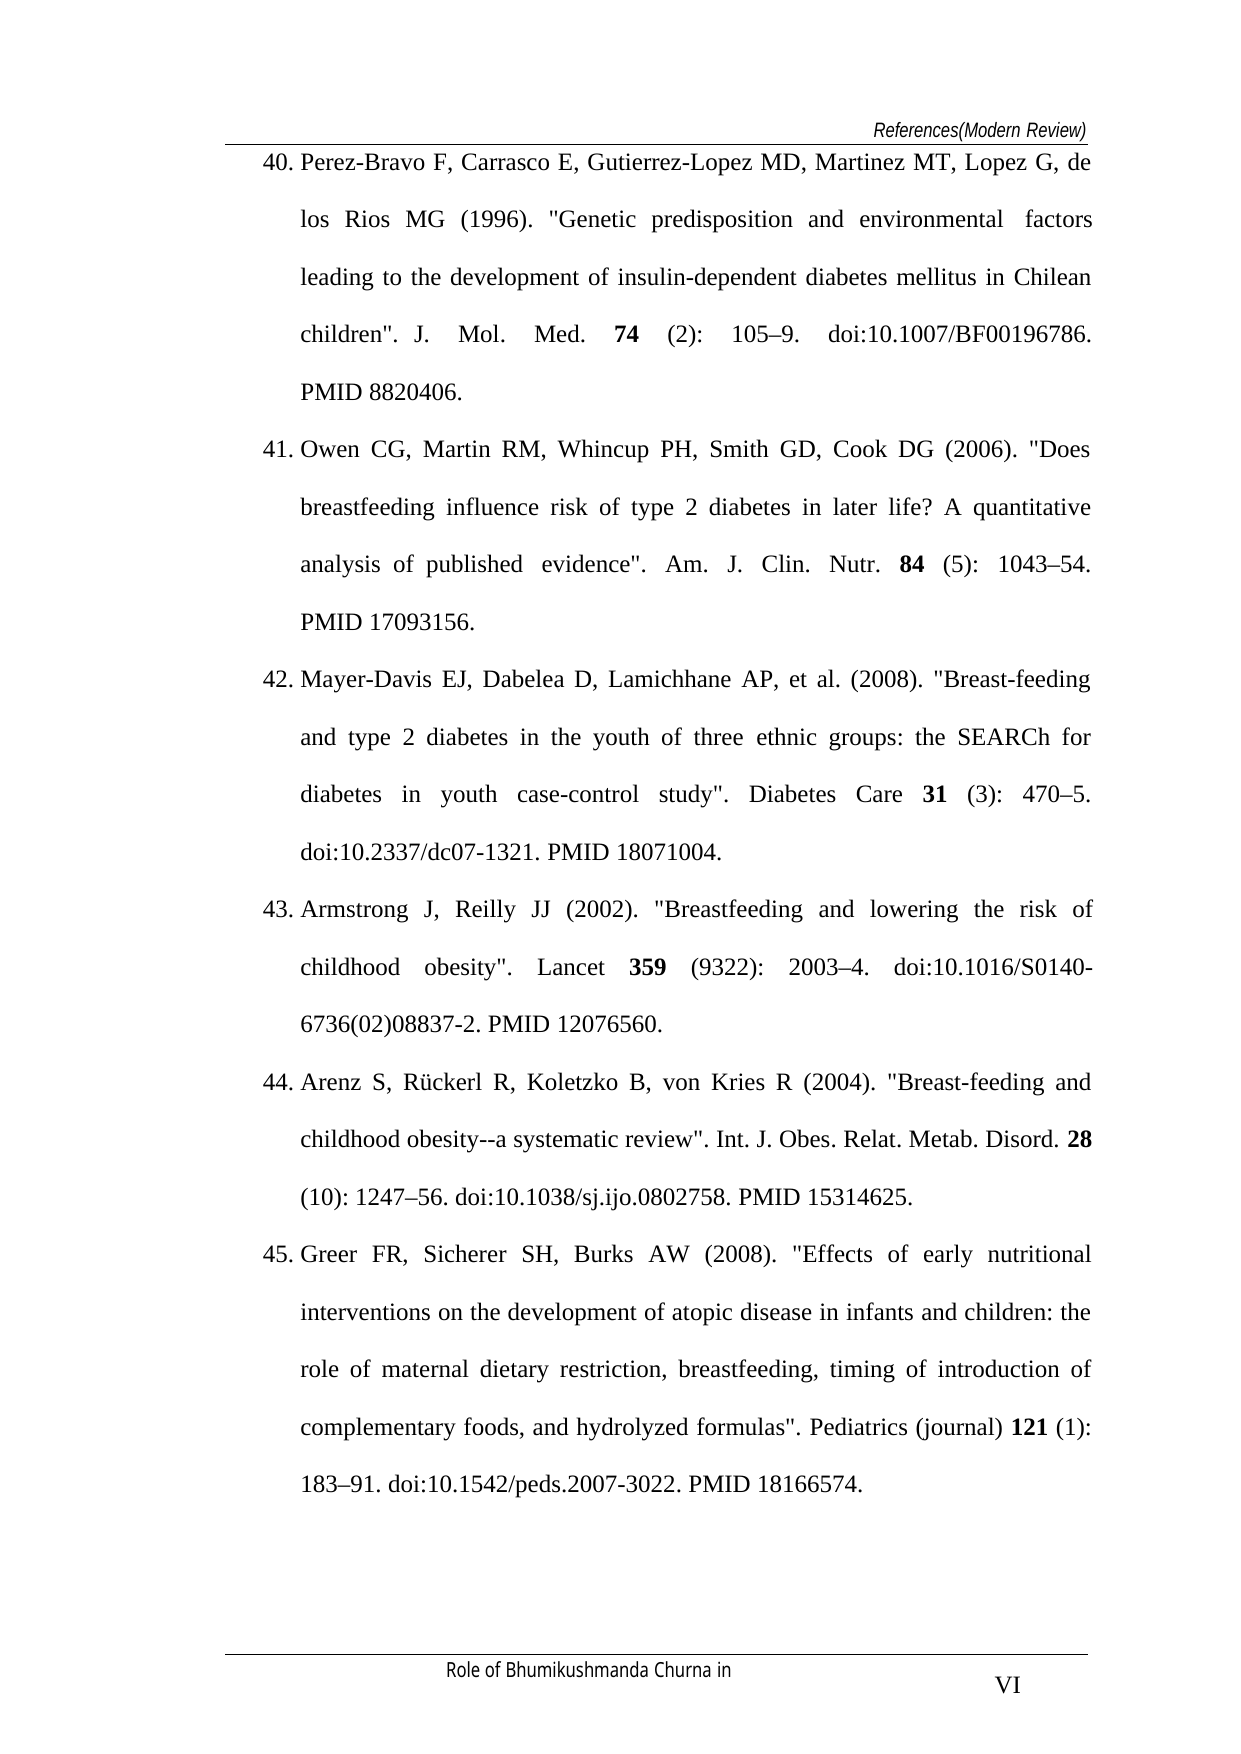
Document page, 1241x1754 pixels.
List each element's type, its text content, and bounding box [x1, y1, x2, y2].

list Greer FR, Sicherer SH, Burks AW (2008). "Effects of early nutritional interventions on the development of atopic disease in infants and children: the role of maternal dietary restriction, breastfeeding, timing of introduction of complementary foods, and hydrolyzed formulas". Pediatrics (journal) 121 (1): 183–91. doi:10.1542/peds.2007-3022. PMID 18166574. [263, 1239, 1092, 1498]
list Owen CG, Martin RM, Whincup PH, Smith GD, Cook DG (2006). "Does breastfeeding influence risk of type 2 diabetes in later life? A quantitative analysis of published evidence". Am. J. Clin. Nutr. 84 (5): 1043–54. PMID 17093156. [263, 434, 1092, 636]
list Mayer-Davis EJ, Dabelea D, Lamichhane AP, et al. (2008). "Breast-feeding and type 2 diabetes in the youth of three ethnic groups: the SEARCh for diabetes in youth case-control study". Diabetes Care 31 (3): 470–5. doi:10.2337/dc07-1321. PMID 18071004. [263, 664, 1091, 866]
list Perez-Bravo F, Carrasco E, Gutierrez-Lopez MD, Martinez MT, Lopez G, de los Rios MG (1996). "Genetic predisposition and environmental factors leading to the development of insulin-dependent diabetes mellitus in Chilean children". J. Mol. Med. 74 (2): 105–9. doi:10.1007/BF00196786. PMID 8820406. [263, 147, 1092, 406]
list Armstrong J, Reilly JJ (2002). "Breastfeeding and lowering the risk of childhood obesity". Lancet 359 (9322): 2003–4. doi:10.1016/S0140- 6736(02)08837-2. PMID 12076560. [263, 894, 1093, 1038]
list Arenz S, Rückerl R, Koletzko B, von Kries R (2004). "Breast-feeding and childhood obesity--a systematic review". Int. J. Obes. Relat. Metab. Disord. 28 (10): 1247–56. doi:10.1038/sj.ijo.0802758. PMID 15314625. [263, 1067, 1092, 1211]
